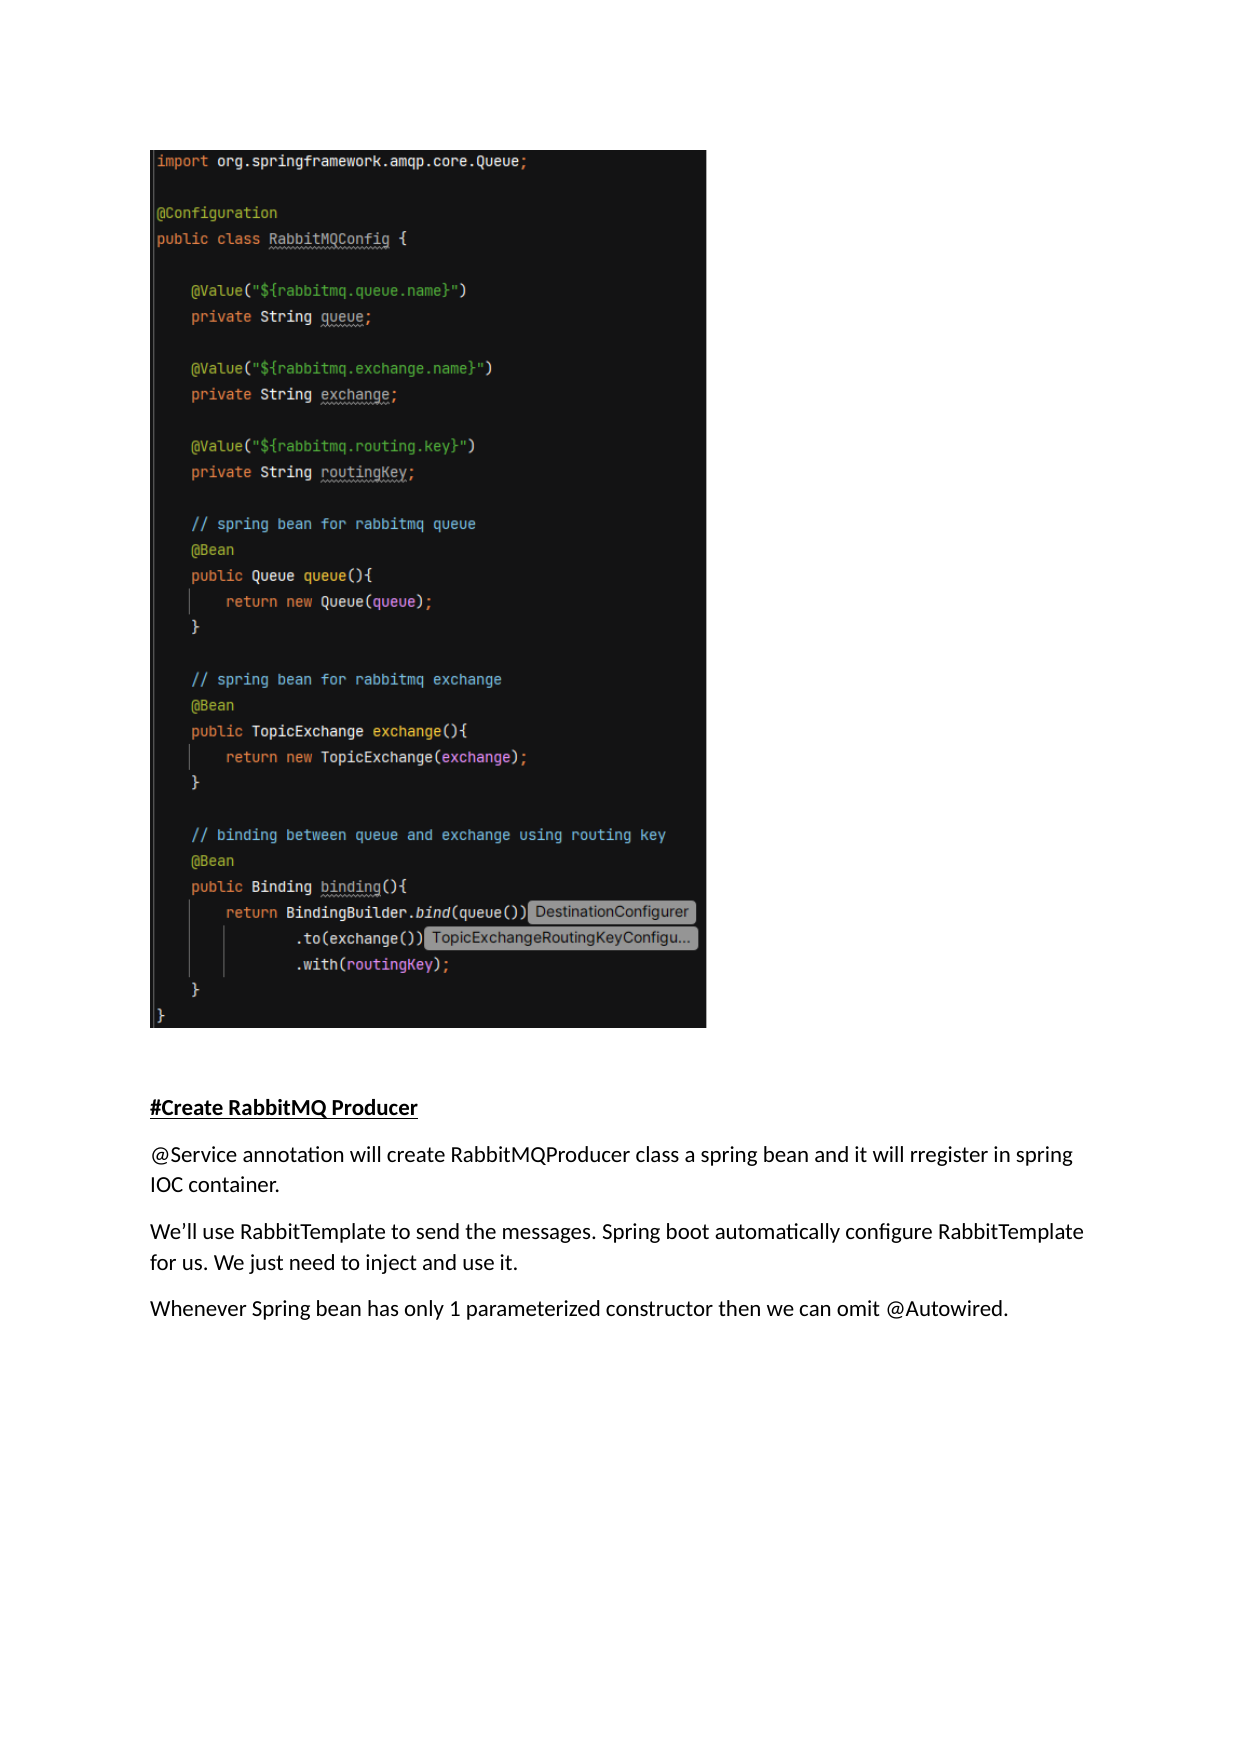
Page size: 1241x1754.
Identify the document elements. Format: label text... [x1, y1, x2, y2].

text We’ll use RabbitTemplate to send the messages. Spring boot automatically configure RabbitTemplate for us. We just need to inject and use it. [150, 1217, 1090, 1276]
text Whenever Spring bean has only 1 parameterized constructor then we can omit @Autowired. [150, 1294, 1090, 1322]
text #Create RabbitMQ Producer [150, 1093, 1090, 1121]
text @Service annotation will create RabbitMQProducer class a spring bean and it will rregister in spring IOC container. [150, 1140, 1090, 1198]
picture [150, 150, 707, 1028]
